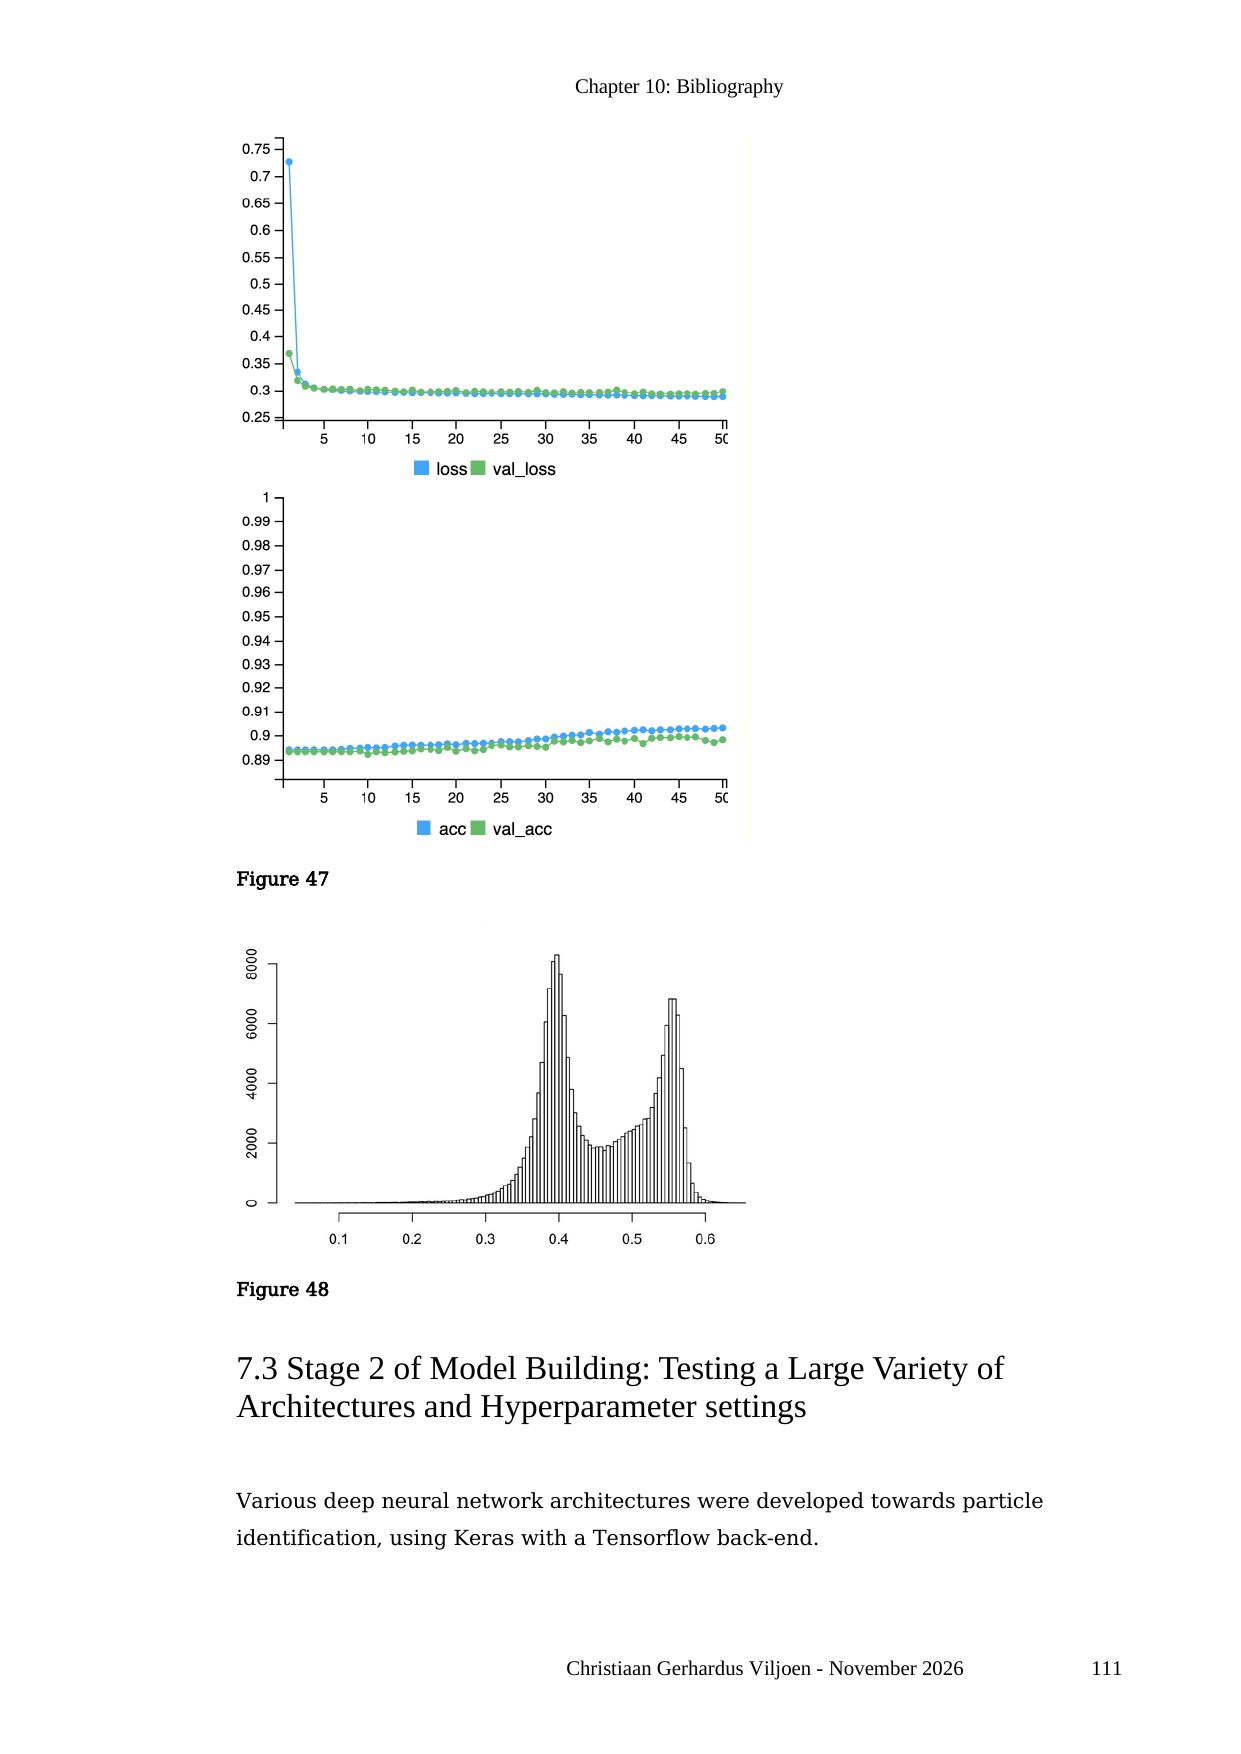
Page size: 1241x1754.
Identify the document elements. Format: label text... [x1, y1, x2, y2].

text Figure 47 [236, 867, 1122, 889]
text Figure 48 [236, 1277, 1122, 1300]
text Various deep neural network architectures were developed towards particle identification, using Keras with a Tensorflow back-end. [236, 1488, 1122, 1550]
subtitle Stage 2 of Model Building: Testing a Large Variety of Architectures and Hyperparameter settings [236, 1348, 1122, 1425]
picture [236, 921, 753, 1253]
picture [236, 135, 752, 842]
